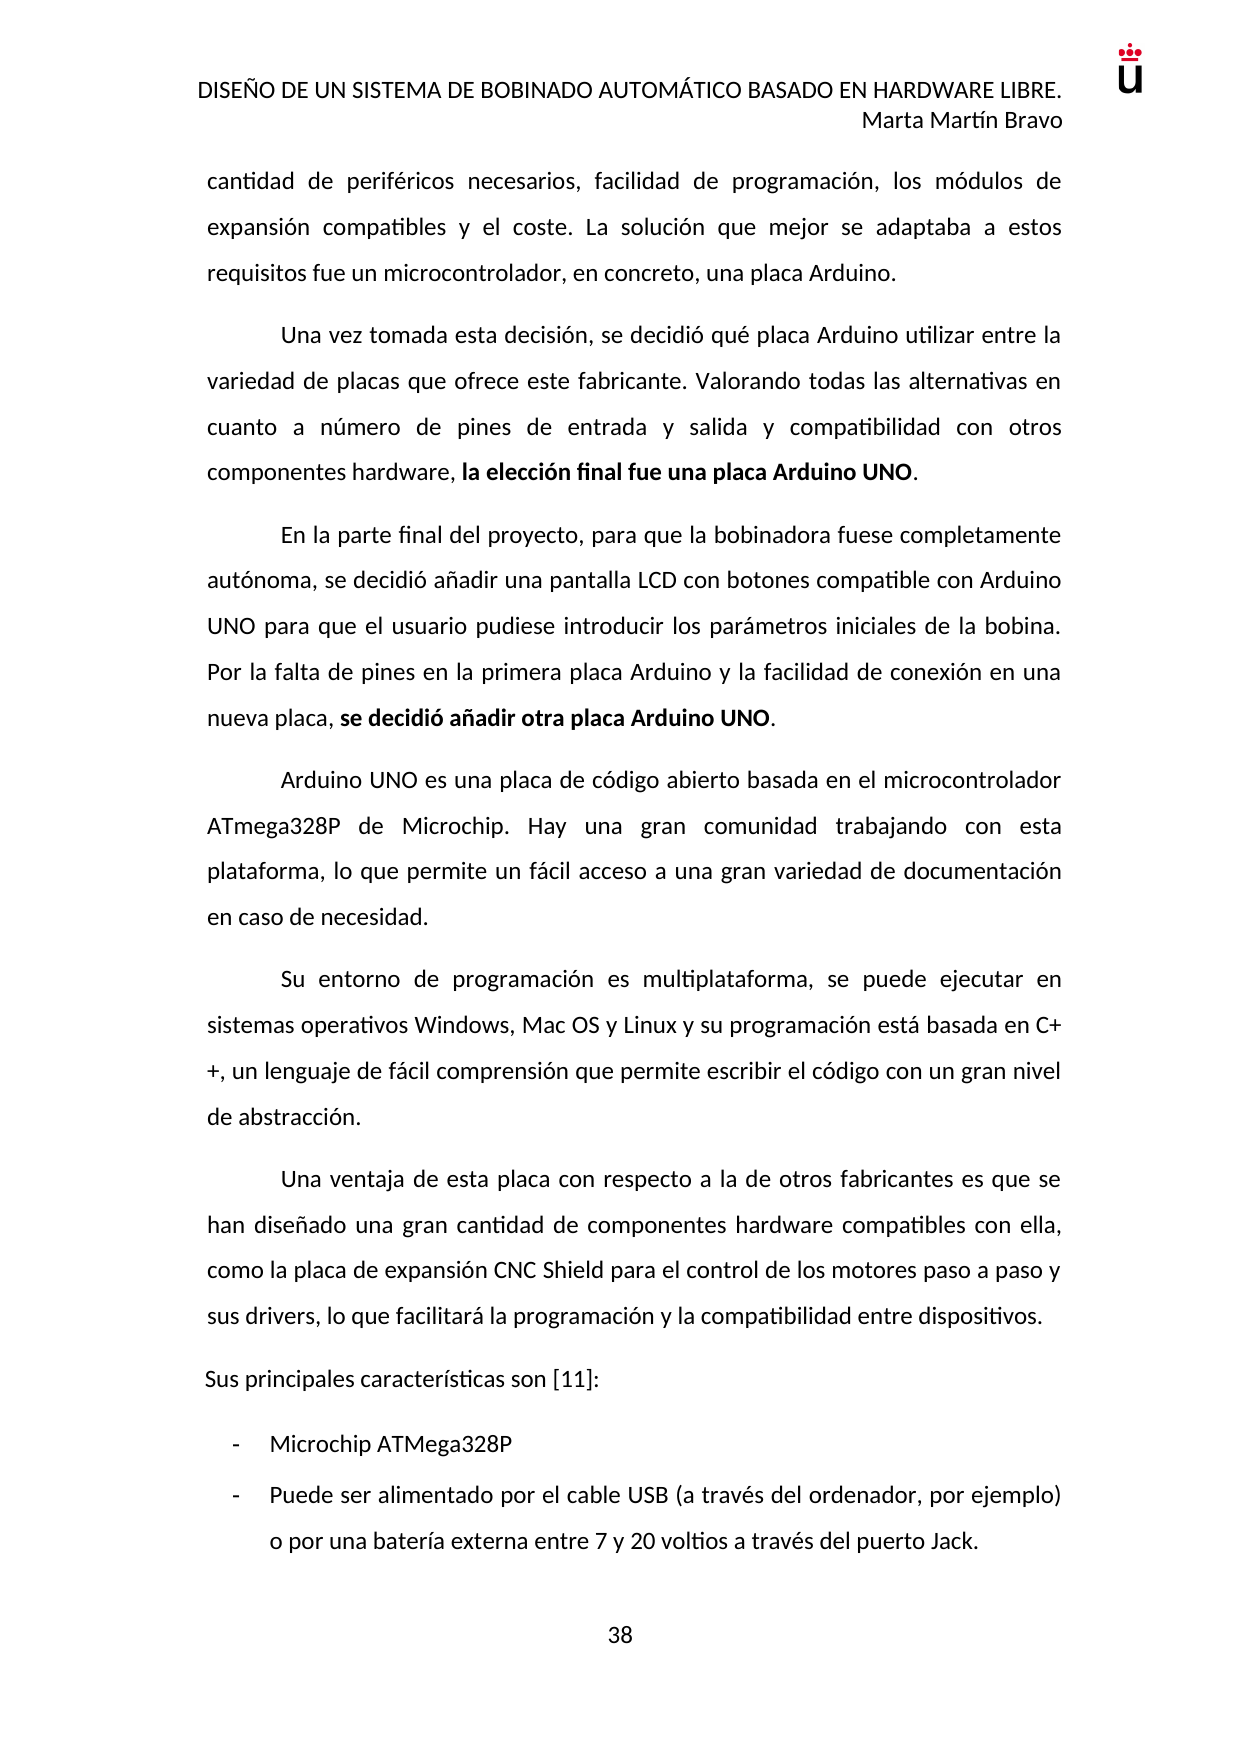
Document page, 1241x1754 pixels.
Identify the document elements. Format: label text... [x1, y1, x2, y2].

list Microchip ATMega328P [232, 1425, 1063, 1459]
text Sus principales características son [11]: [204, 1363, 1063, 1393]
text Una vez tomada esta decisión, se decidió qué placa Arduino utilizar entre la variedad de placas que ofrece este fabricante. Valorando todas las alternativas en cuanto a número de pines de entrada y salida y compatibilidad con otros componentes hardware, la elección final fue una placa Arduino UNO. [207, 319, 1063, 487]
picture [1118, 43, 1146, 95]
list Puede ser alimentado por el cable USB (a través del ordenador, por ejemplo) o por una batería externa entre 7 y 20 voltios a través del puerto Jack. [232, 1476, 1063, 1556]
text Su entorno de programación es multiplataforma, se puede ejecutar en sistemas operativos Windows, Mac OS y Linux y su programación está basada en C++, un lenguaje de fácil comprensión que permite escribir el código con un gran nivel de abstracción. [207, 964, 1063, 1131]
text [207, 165, 1063, 287]
text En la parte final del proyecto, para que la bobinadora fuese completamente autónoma, se decidió añadir una pantalla LCD con botones compatible con Arduino UNO para que el usuario pudiese introducir los parámetros iniciales de la bobina. Por la falta de pines en la primera placa Arduino y la facilidad de conexión en una nueva placa, se decidió añadir otra placa Arduino UNO. [207, 519, 1063, 732]
text Una ventaja de esta placa con respecto a la de otros fabricantes es que se han diseñado una gran cantidad de componentes hardware compatibles con ella, como la placa de expansión CNC Shield para el control de los motores paso a paso y sus drivers, lo que facilitará la programación y la compatibilidad entre dispositivos. [207, 1163, 1063, 1331]
text Arduino UNO es una placa de código abierto basada en el microcontrolador ATmega328P de Microchip. Hay una gran comunidad trabajando con esta plataforma, lo que permite un fácil acceso a una gran variedad de documentación en caso de necesidad. [207, 764, 1063, 932]
